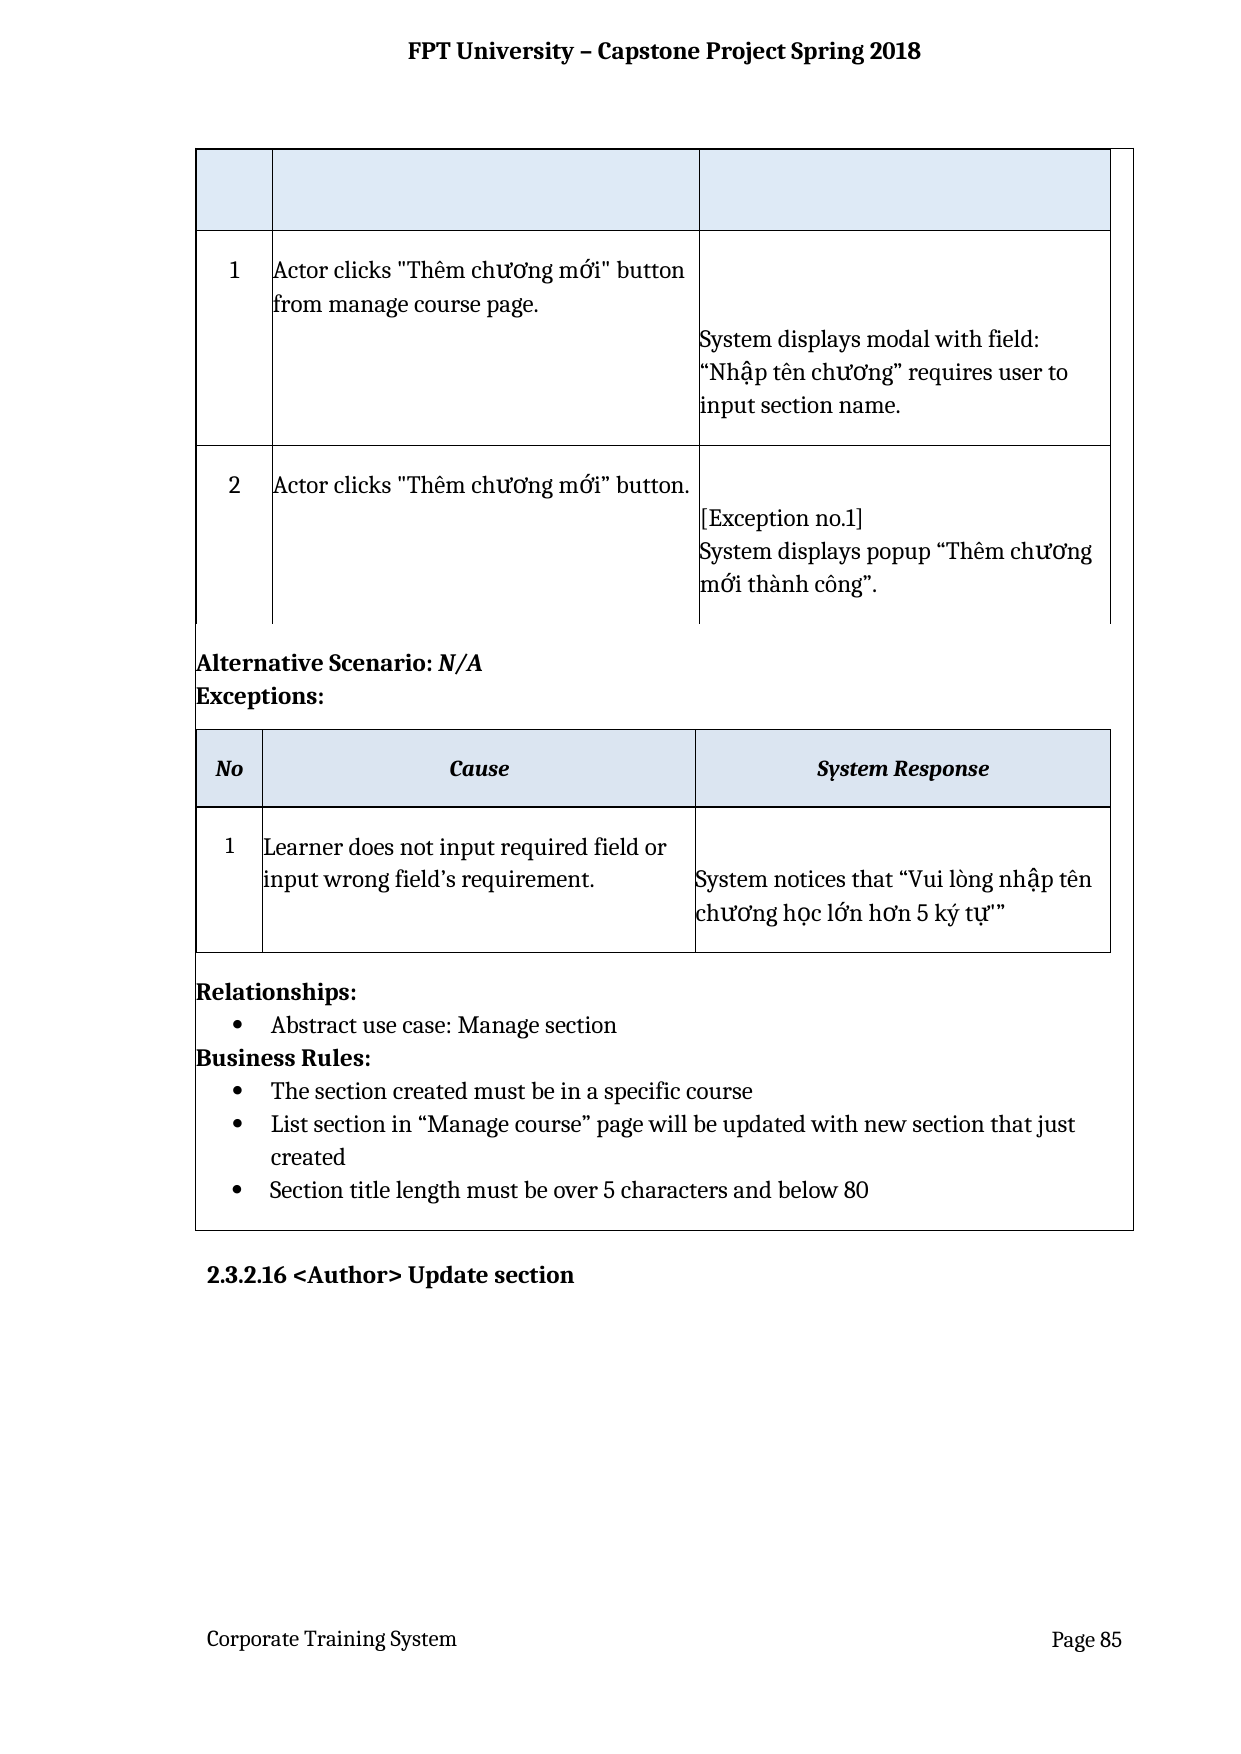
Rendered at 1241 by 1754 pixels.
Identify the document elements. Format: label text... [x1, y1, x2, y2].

text 2.3.2.16 <Author> Update section [207, 1261, 1122, 1290]
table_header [196, 149, 1133, 1230]
